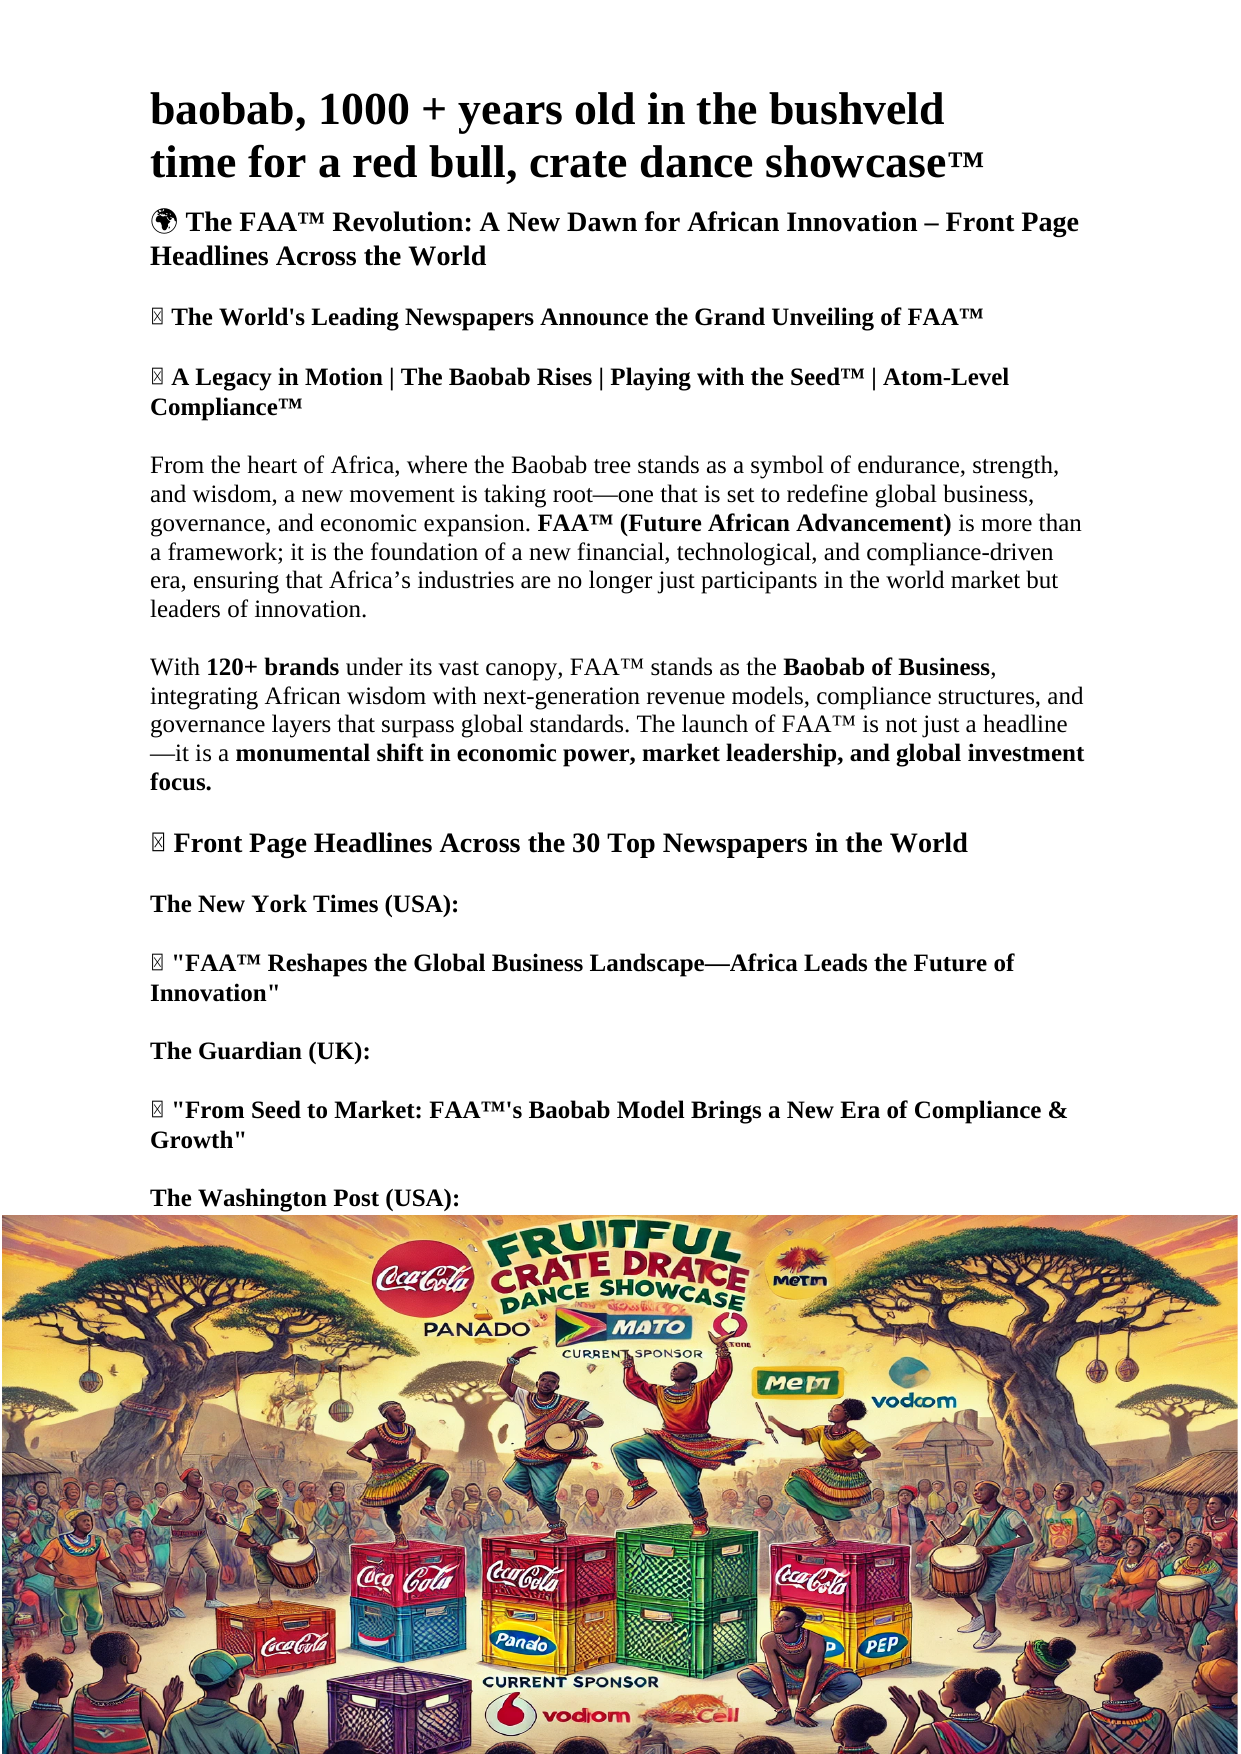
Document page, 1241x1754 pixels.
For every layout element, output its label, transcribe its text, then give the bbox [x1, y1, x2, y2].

text From the heart of Africa, where the Baobab tree stands as a symbol of endurance, strength, and wisdom, a new movement is taking root—one that is set to redefine global business, governance, and economic expansion. FAA™ (Future African Advancement) is more than a framework; it is the foundation of a new financial, technological, and compliance-driven era, ensuring that Africa’s industries are no longer just participants in the world market but leaders of innovation. [150, 450, 1090, 623]
text The Washington Post (USA): [150, 1183, 1090, 1212]
text 🚀 A Legacy in Motion | The Baobab Rises | Playing with the Seed™ | Atom-Level Compliance™ [150, 361, 1090, 421]
text The Guardian (UK): [150, 1036, 1090, 1065]
text 📰 The World's Leading Newspapers Announce the Grand Unveiling of FAA™ [150, 301, 1090, 332]
text The New York Times (USA): [150, 889, 1090, 918]
text 🚨 "FAA™ Reshapes the Global Business Landscape—Africa Leads the Future of Innovation" [150, 947, 1090, 1007]
picture [2, 1215, 1238, 1754]
text 🌍 The FAA™ Revolution: A New Dawn for African Innovation – Front Page Headlines Across the World [150, 204, 1090, 272]
text 🌱 "From Seed to Market: FAA™'s Baobab Model Brings a New Era of Compliance & Growth" [150, 1094, 1090, 1154]
text With 120+ brands under its vast canopy, FAA™ stands as the Baobab of Business, integrating African wisdom with next-generation revenue models, compliance structures, and governance layers that surpass global standards. The launch of FAA™ is not just a headline—it is a monumental shift in economic power, market leadership, and global investment focus. [150, 652, 1090, 796]
text 📰 Front Page Headlines Across the 30 Top Newspapers in the World [150, 825, 1090, 860]
